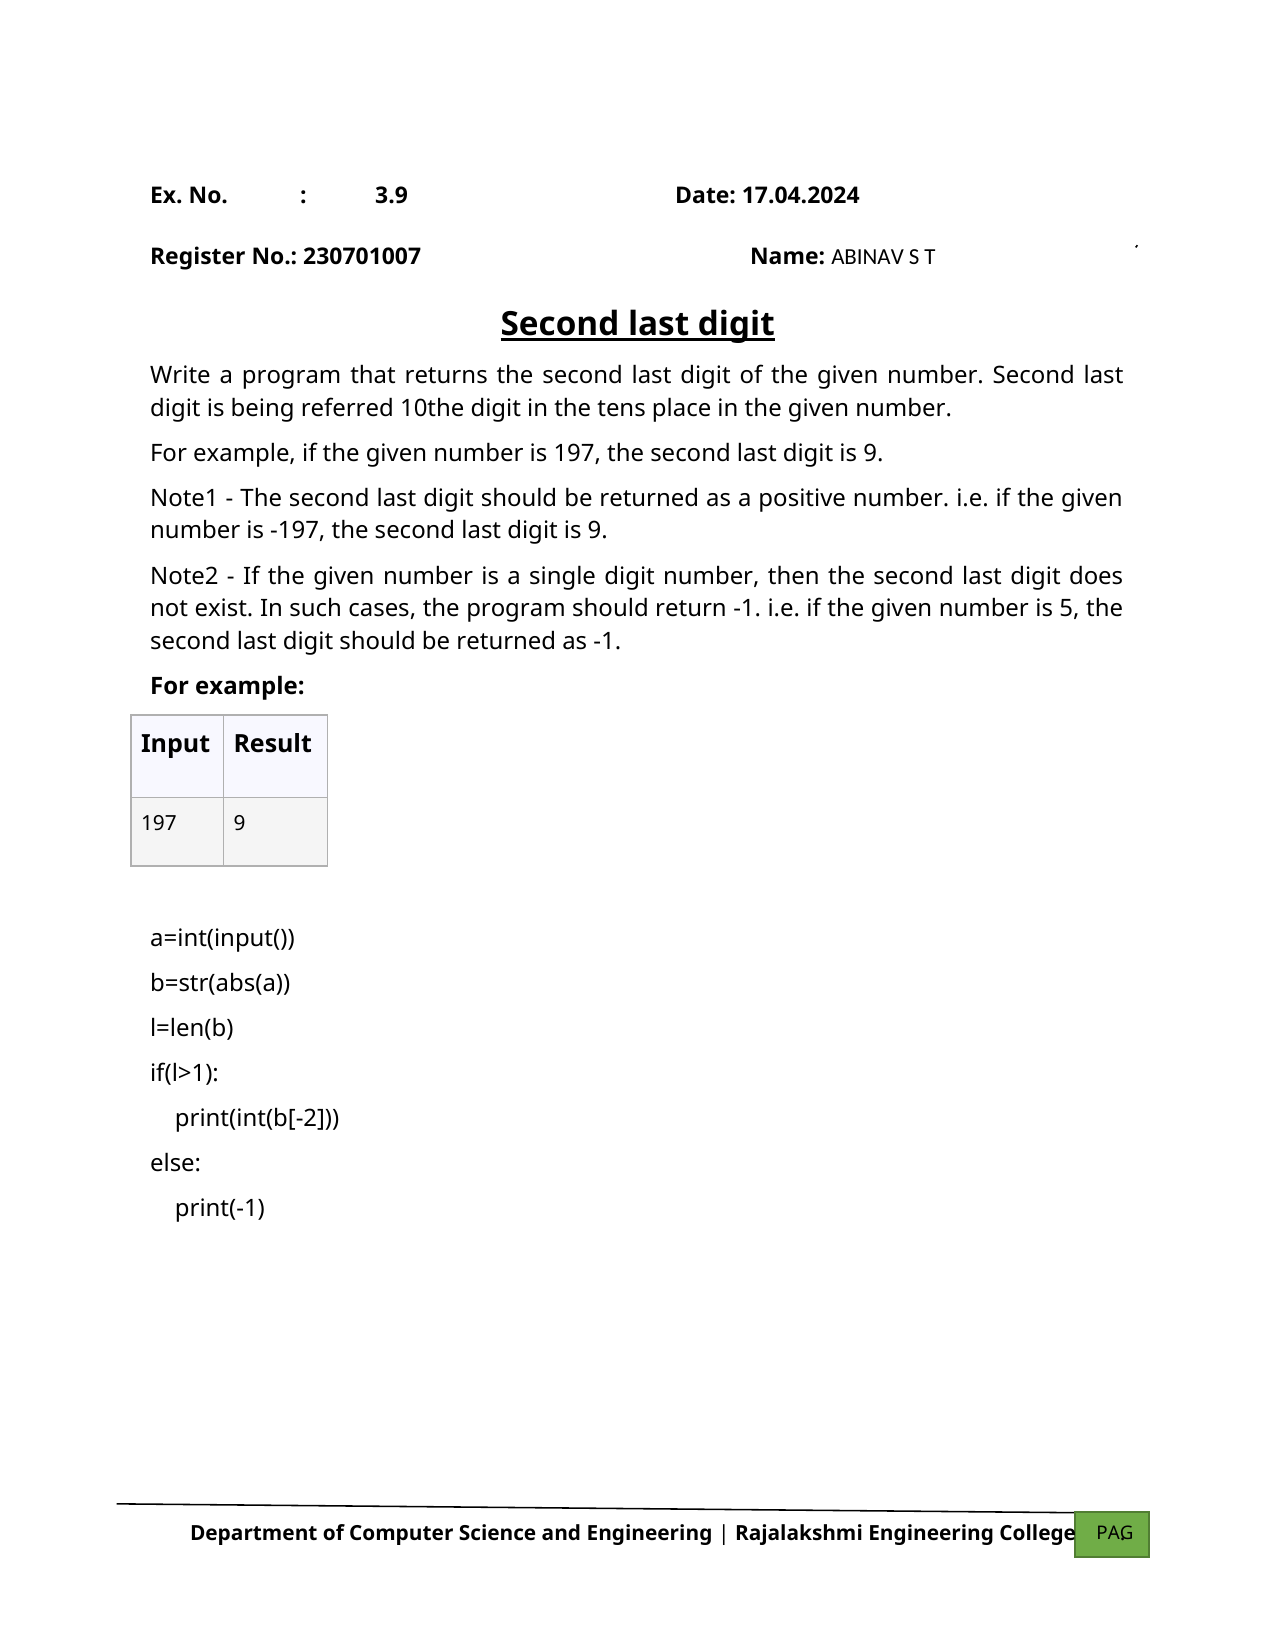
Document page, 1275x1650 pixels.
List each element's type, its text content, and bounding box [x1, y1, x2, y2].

text a=int(input()) [150, 920, 1125, 953]
text Second last digit [150, 300, 1125, 345]
text For example: [150, 669, 1125, 701]
text l=len(b) [150, 1011, 1125, 1043]
text Write a program that returns the second last digit of the given number. Second last digit is being referred 10the digit in the tens place in the given number. [150, 358, 1125, 423]
text b=str(abs(a)) [150, 965, 1125, 998]
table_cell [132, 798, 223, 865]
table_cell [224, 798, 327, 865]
text print(int(b[-2])) [150, 1101, 1125, 1133]
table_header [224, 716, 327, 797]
text Register No.: 230701007 Name: ABINAV S T [150, 239, 1125, 271]
text Note1 - The second last digit should be returned as a positive number. i.e. if the given number is -197, the second last digit is 9. [150, 481, 1125, 546]
text if(l>1): [150, 1056, 1125, 1088]
text Note2 - If the given number is a single digit number, then the second last digit does not exist. In such cases, the program should return -1. i.e. if the given number is 5, the second last digit should be returned as -1. [150, 558, 1125, 656]
text Ex. No. : 3.9 Date: 17.04.2024 [150, 179, 1125, 210]
text print(-1) [150, 1191, 1125, 1223]
text For example, if the given number is 197, the second last digit is 9. [150, 436, 1125, 468]
text else: [150, 1146, 1125, 1178]
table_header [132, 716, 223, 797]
